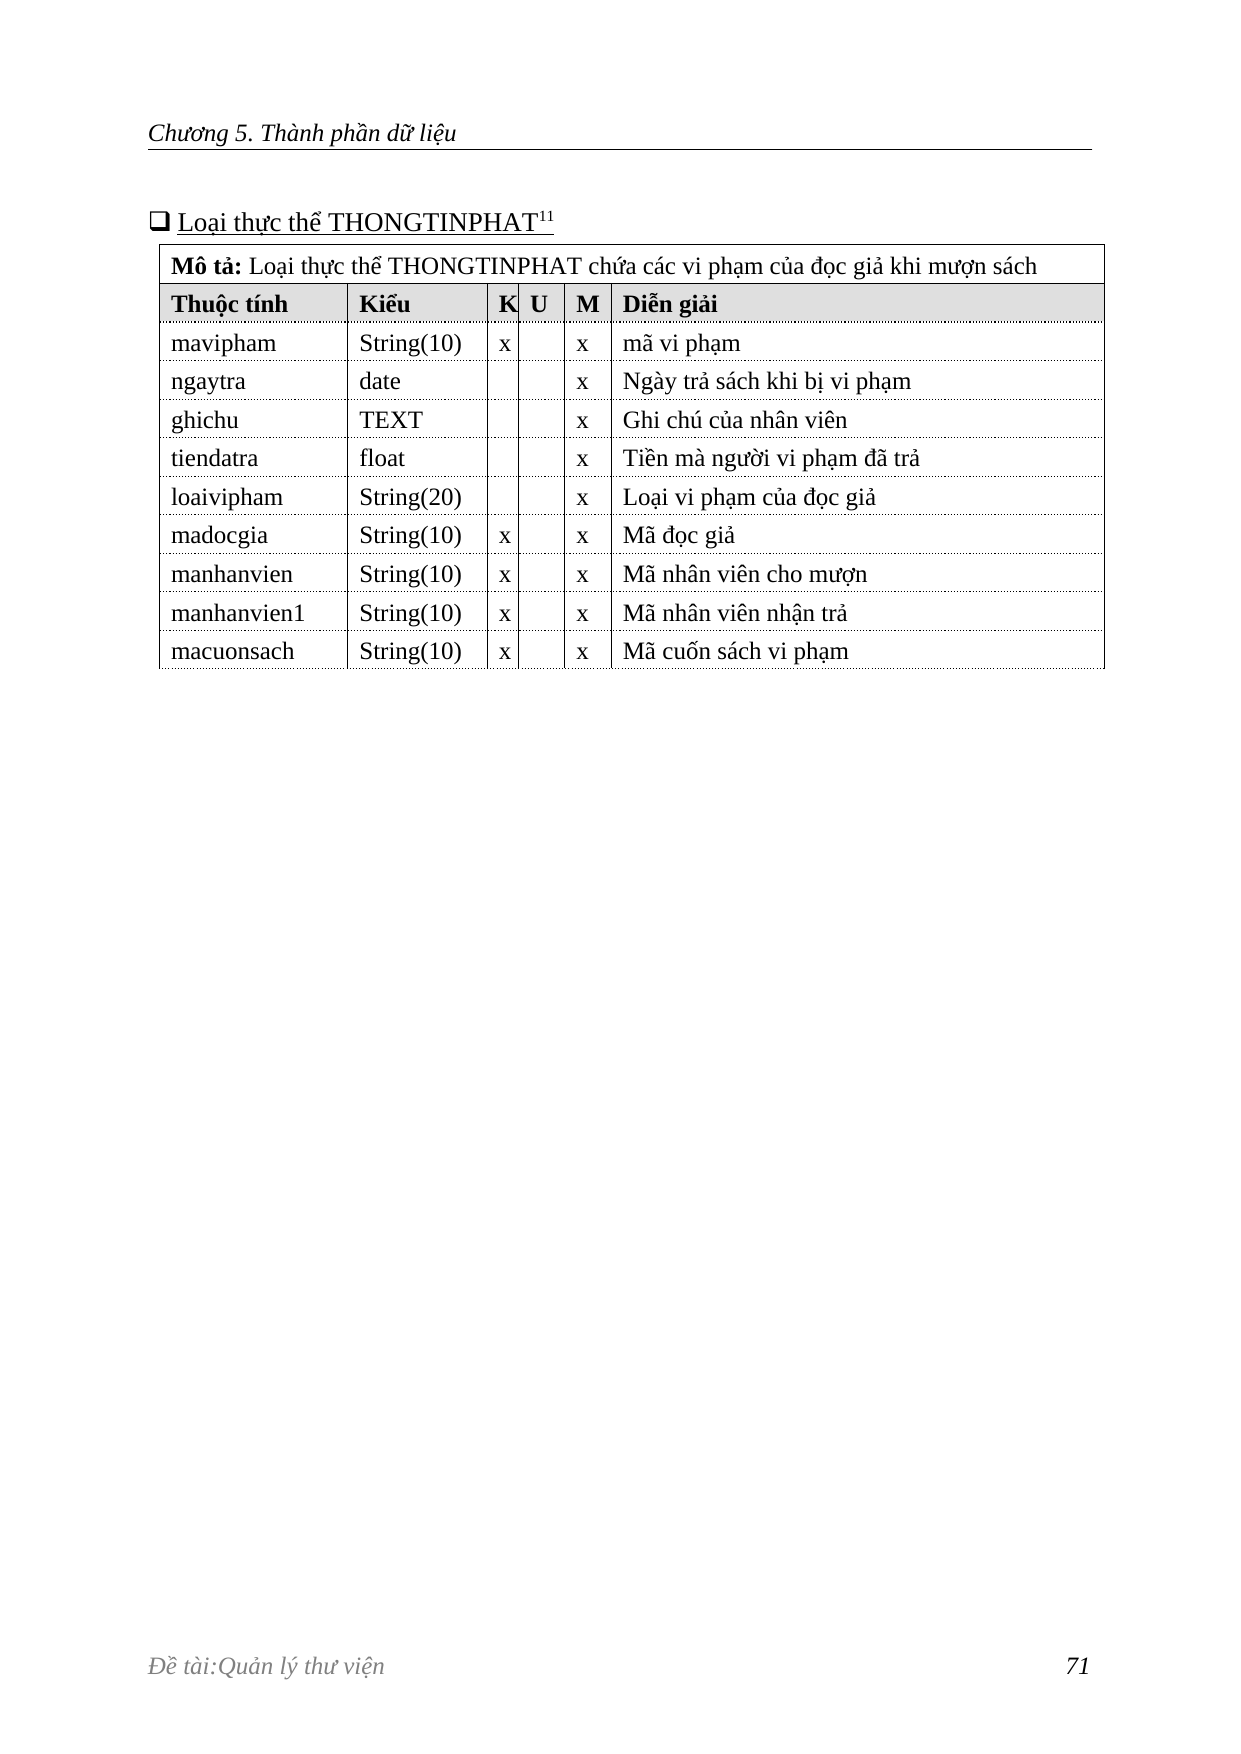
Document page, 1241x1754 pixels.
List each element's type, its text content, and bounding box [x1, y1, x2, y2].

table_cell [519, 437, 564, 476]
table_cell [519, 321, 564, 360]
table_cell String(10) [348, 553, 487, 591]
table_cell float [348, 437, 487, 476]
table_cell [488, 360, 518, 398]
table_cell Mã nhân viên nhận trả [612, 591, 1104, 630]
table_cell x [565, 437, 611, 476]
table_cell Loại vi phạm của đọc giả [612, 476, 1104, 514]
table_cell Tiền mà người vi phạm đã trả [612, 437, 1104, 476]
table_cell x [488, 630, 518, 668]
table_cell String(20) [348, 476, 487, 514]
table_cell x [565, 514, 611, 553]
table_cell M [565, 284, 611, 321]
table_cell tiendatra [160, 437, 347, 476]
table_cell [519, 360, 564, 398]
table_cell [488, 476, 518, 514]
table_cell Ghi chú của nhân viên [612, 399, 1104, 437]
table_cell ghichu [160, 399, 347, 437]
table_cell String(10) [348, 321, 487, 360]
table_cell mavipham [160, 321, 347, 360]
table_cell [519, 514, 564, 553]
text Loại thực thể THONGTINPHAT11 [148, 207, 1092, 238]
table_cell [519, 476, 564, 514]
table_cell macuonsach [160, 630, 347, 668]
table_cell x [488, 553, 518, 591]
table_cell x [488, 321, 518, 360]
table_cell loaivipham [160, 476, 347, 514]
table_cell String(10) [348, 630, 487, 668]
table_cell K [488, 284, 518, 321]
table_cell madocgia [160, 514, 347, 553]
table_cell manhanvien [160, 553, 347, 591]
table_cell String(10) [348, 591, 487, 630]
table_cell [488, 437, 518, 476]
table_cell Ngày trả sách khi bị vi phạm [612, 360, 1104, 398]
table_cell [519, 553, 564, 591]
table_cell [519, 630, 564, 668]
table_cell Mã đọc giả [612, 514, 1104, 553]
table_cell manhanvien1 [160, 591, 347, 630]
table_cell Diễn giải [612, 284, 1104, 321]
table_cell U [519, 284, 564, 321]
table_cell date [348, 360, 487, 398]
table_cell [519, 399, 564, 437]
table_cell mã vi phạm [612, 321, 1104, 360]
table_cell x [488, 591, 518, 630]
table_cell Thuộc tính [160, 284, 347, 321]
table_cell x [565, 591, 611, 630]
table_cell x [565, 476, 611, 514]
table_cell Mã nhân viên cho mượn [612, 553, 1104, 591]
table_cell [519, 591, 564, 630]
table_cell String(10) [348, 514, 487, 553]
table_cell x [565, 321, 611, 360]
table_cell Kiểu [348, 284, 487, 321]
table_cell ngaytra [160, 360, 347, 398]
table_cell Mã cuốn sách vi phạm [612, 630, 1104, 668]
table_cell x [488, 514, 518, 553]
table_cell x [565, 630, 611, 668]
table_cell x [565, 360, 611, 398]
table_cell TEXT [348, 399, 487, 437]
table_cell x [565, 399, 611, 437]
table_header Mô tả: Loại thực thể THONGTINPHAT chứa các vi phạm của đọc giả khi mượn sách [160, 245, 1104, 283]
table_cell [488, 399, 518, 437]
table_cell x [565, 553, 611, 591]
